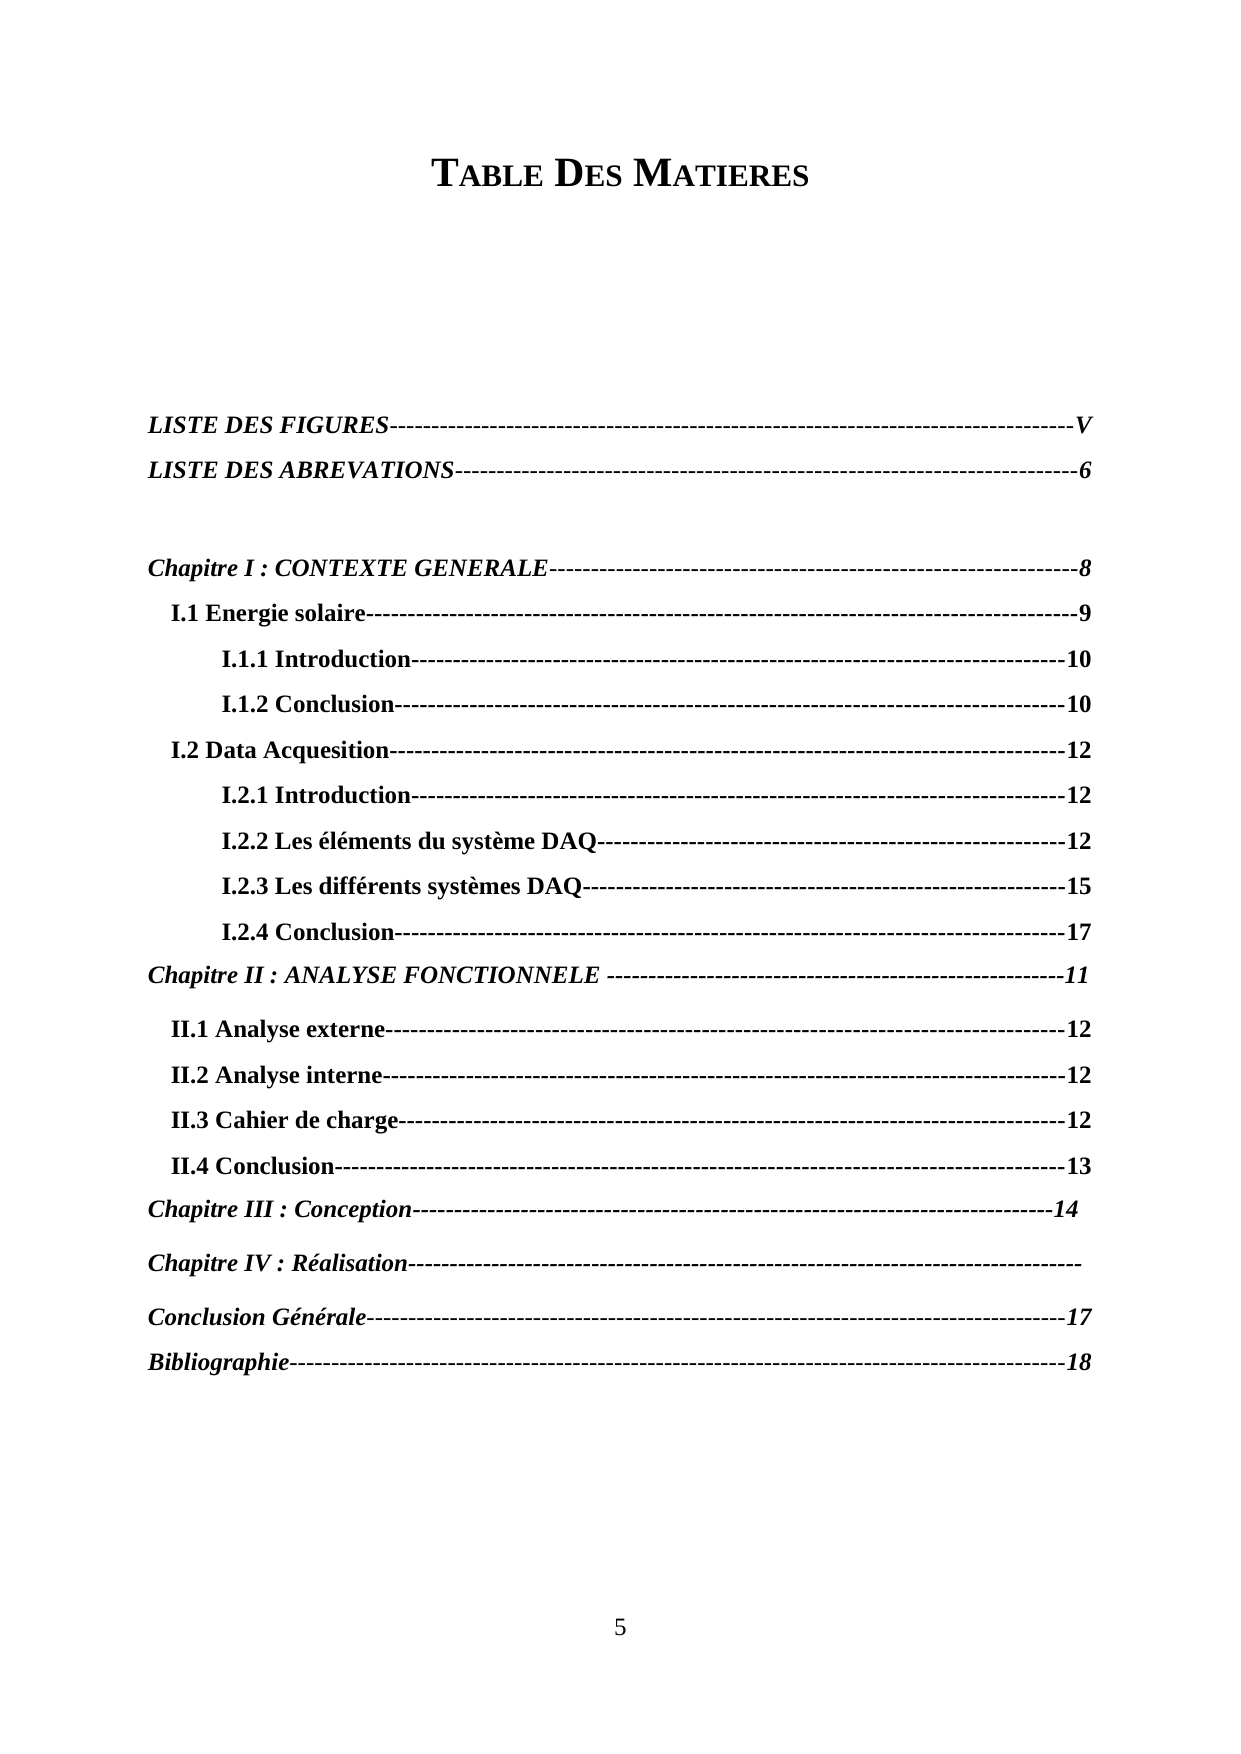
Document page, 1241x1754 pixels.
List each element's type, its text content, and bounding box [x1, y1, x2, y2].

text I.2.3 Les différents systèmes DAQ 15 [221, 871, 1092, 900]
text LISTE DES ABREVATIONS 6 [148, 455, 1092, 484]
text II.1 Analyse externe 12 [171, 1014, 1092, 1043]
text LISTE DES FIGURES V [148, 410, 1092, 439]
text Bibliographie 18 [148, 1347, 1092, 1376]
text I.1 Energie solaire 9 [171, 598, 1092, 627]
text Conclusion Générale 17 [148, 1302, 1092, 1331]
text I.2.1 Introduction 12 [221, 780, 1092, 809]
text I.2 Data Acquesition 12 [171, 735, 1092, 763]
text TABLE DES MATIERES [148, 148, 1092, 196]
text I.2.4 Conclusion 17 [221, 917, 1092, 946]
text II.3 Cahier de charge 12 [171, 1105, 1092, 1134]
text I.1.1 Introduction 10 [221, 644, 1092, 672]
text Chapitre III : Conception-----------------------------------------------------------------------------14 [148, 1194, 1092, 1223]
text I.1.2 Conclusion 10 [221, 689, 1092, 718]
text I.2.2 Les éléments du système DAQ 12 [221, 826, 1092, 854]
text Chapitre II : ANALYSE FONCTIONNELE -------------------------------------------------------11 [148, 960, 1092, 989]
text II.2 Analyse interne 12 [171, 1060, 1092, 1088]
text II.4 Conclusion 13 [171, 1151, 1092, 1179]
text Chapitre I : CONTEXTE GENERALE 8 [148, 553, 1092, 581]
text Chapitre IV : Réalisation--------------------------------------------------------------------------------- [148, 1248, 1092, 1277]
